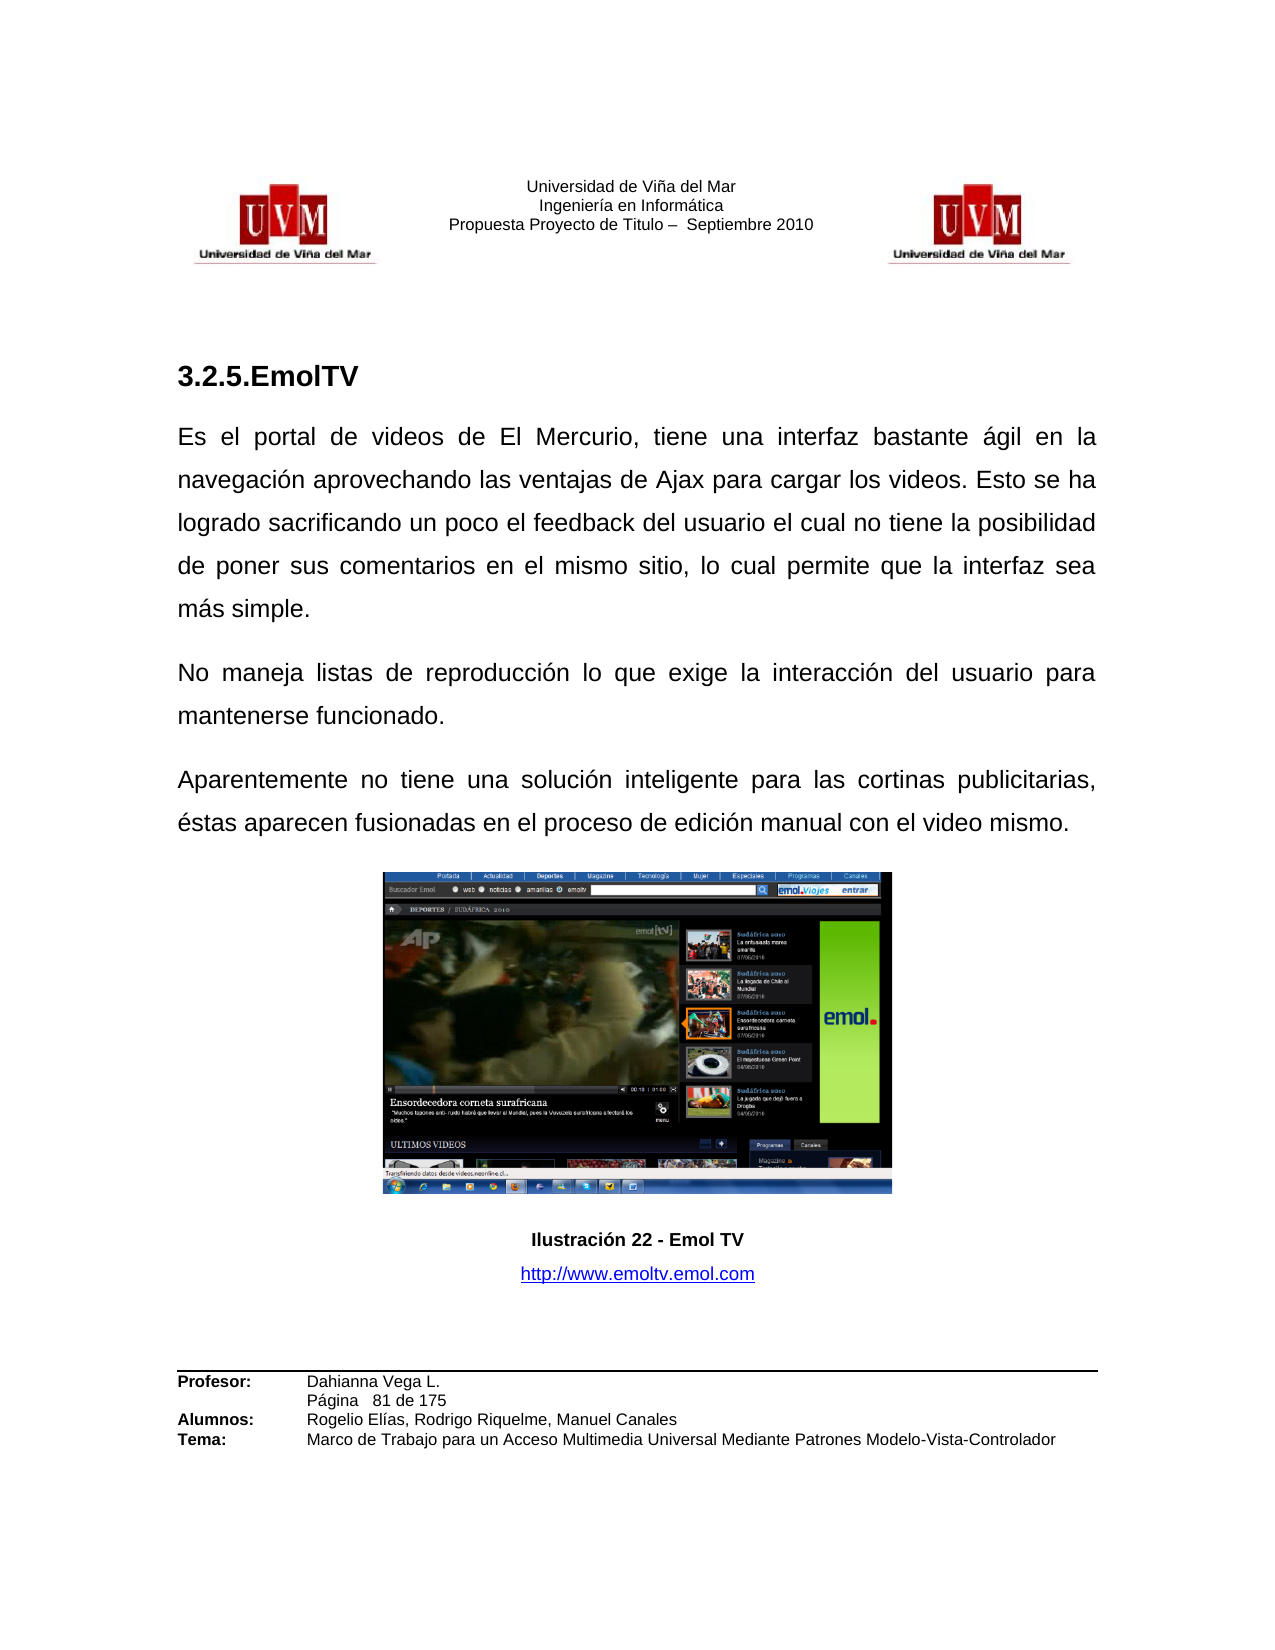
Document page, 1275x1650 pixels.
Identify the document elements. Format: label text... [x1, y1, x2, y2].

picture [177, 176, 390, 267]
subtitle 3.2.5.EmolTV [177, 359, 1098, 392]
text Ilustración 22 - Emol TV [177, 1229, 1098, 1251]
text http://www.emoltv.emol.com [177, 1263, 1098, 1284]
text No maneja listas de reproducción lo que exige la interacción del usuario para mantenerse funcionado. [177, 658, 1098, 730]
text Aparentemente no tiene una solución inteligente para las cortinas publicitarias, éstas aparecen fusionadas en el proceso de edición manual con el video mismo. [177, 765, 1098, 837]
picture [382, 872, 893, 1194]
text Es el portal de videos de El Mercurio, tiene una interfaz bastante ágil en la navegación aprovechando las ventajas de Ajax para cargar los videos. Esto se ha logrado sacrificando un poco el feedback del usuario el cual no tiene la posibilidad de poner sus comentarios en el mismo sitio, lo cual permite que la interfaz sea más simple. [177, 422, 1098, 623]
picture [871, 176, 1084, 267]
